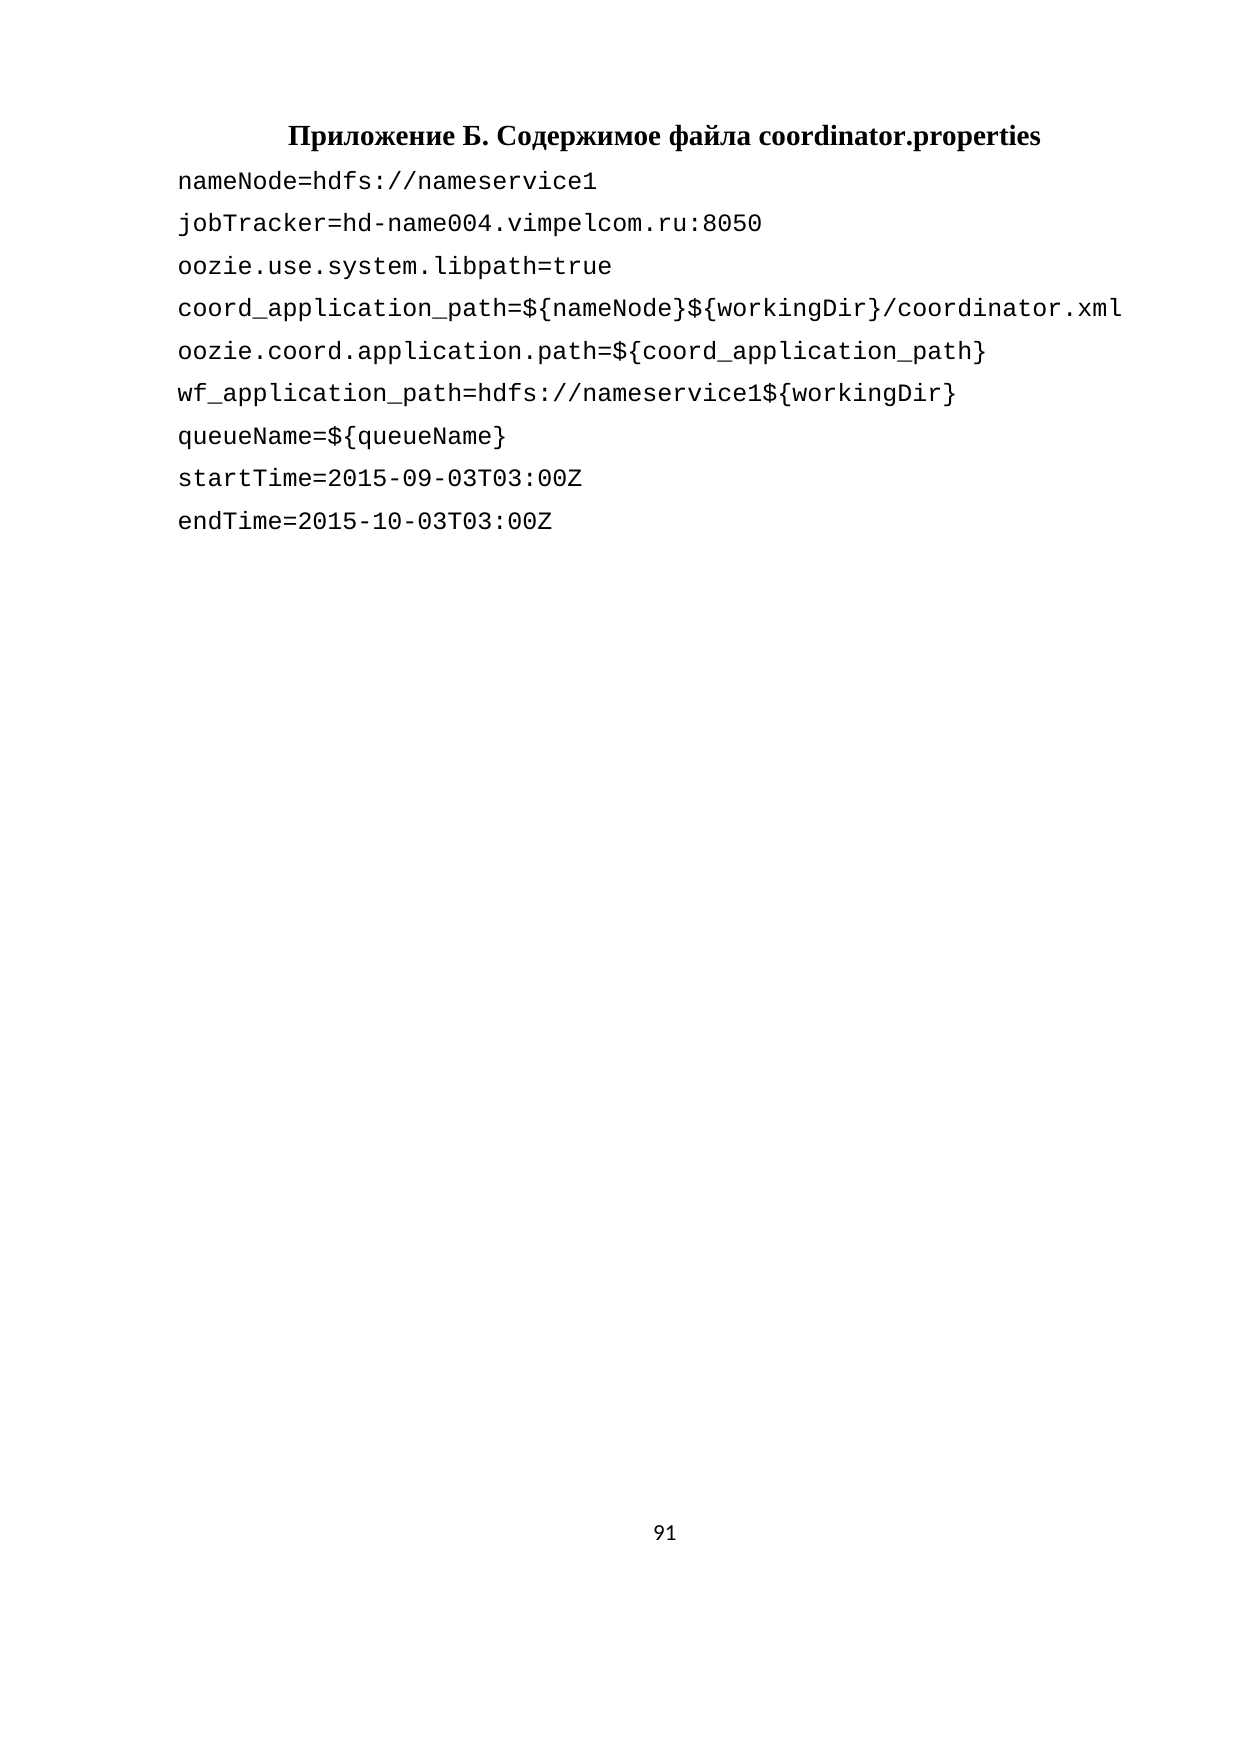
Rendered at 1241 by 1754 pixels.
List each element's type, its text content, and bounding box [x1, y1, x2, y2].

text jobTracker=hd-name004.vimpelcom.ru:8050 [177, 211, 1152, 239]
text nameNode=hdfs://nameservice1 [177, 168, 1152, 197]
text endTime=2015-10-03T03:00Z [177, 508, 1152, 537]
text oozie.use.system.libpath=true [177, 253, 1152, 282]
text queueName=${queueName} [177, 423, 1152, 452]
text oozie.coord.application.path=${coord_application_path} [177, 338, 1152, 367]
text Приложение Б. Содержимое файла coordinator.properties [177, 118, 1152, 152]
text coord_application_path=${nameNode}${workingDir}/coordinator.xml [177, 296, 1152, 324]
text wf_application_path=hdfs://nameservice1${workingDir} [177, 381, 1152, 409]
text startTime=2015-09-03T03:00Z [177, 466, 1152, 494]
